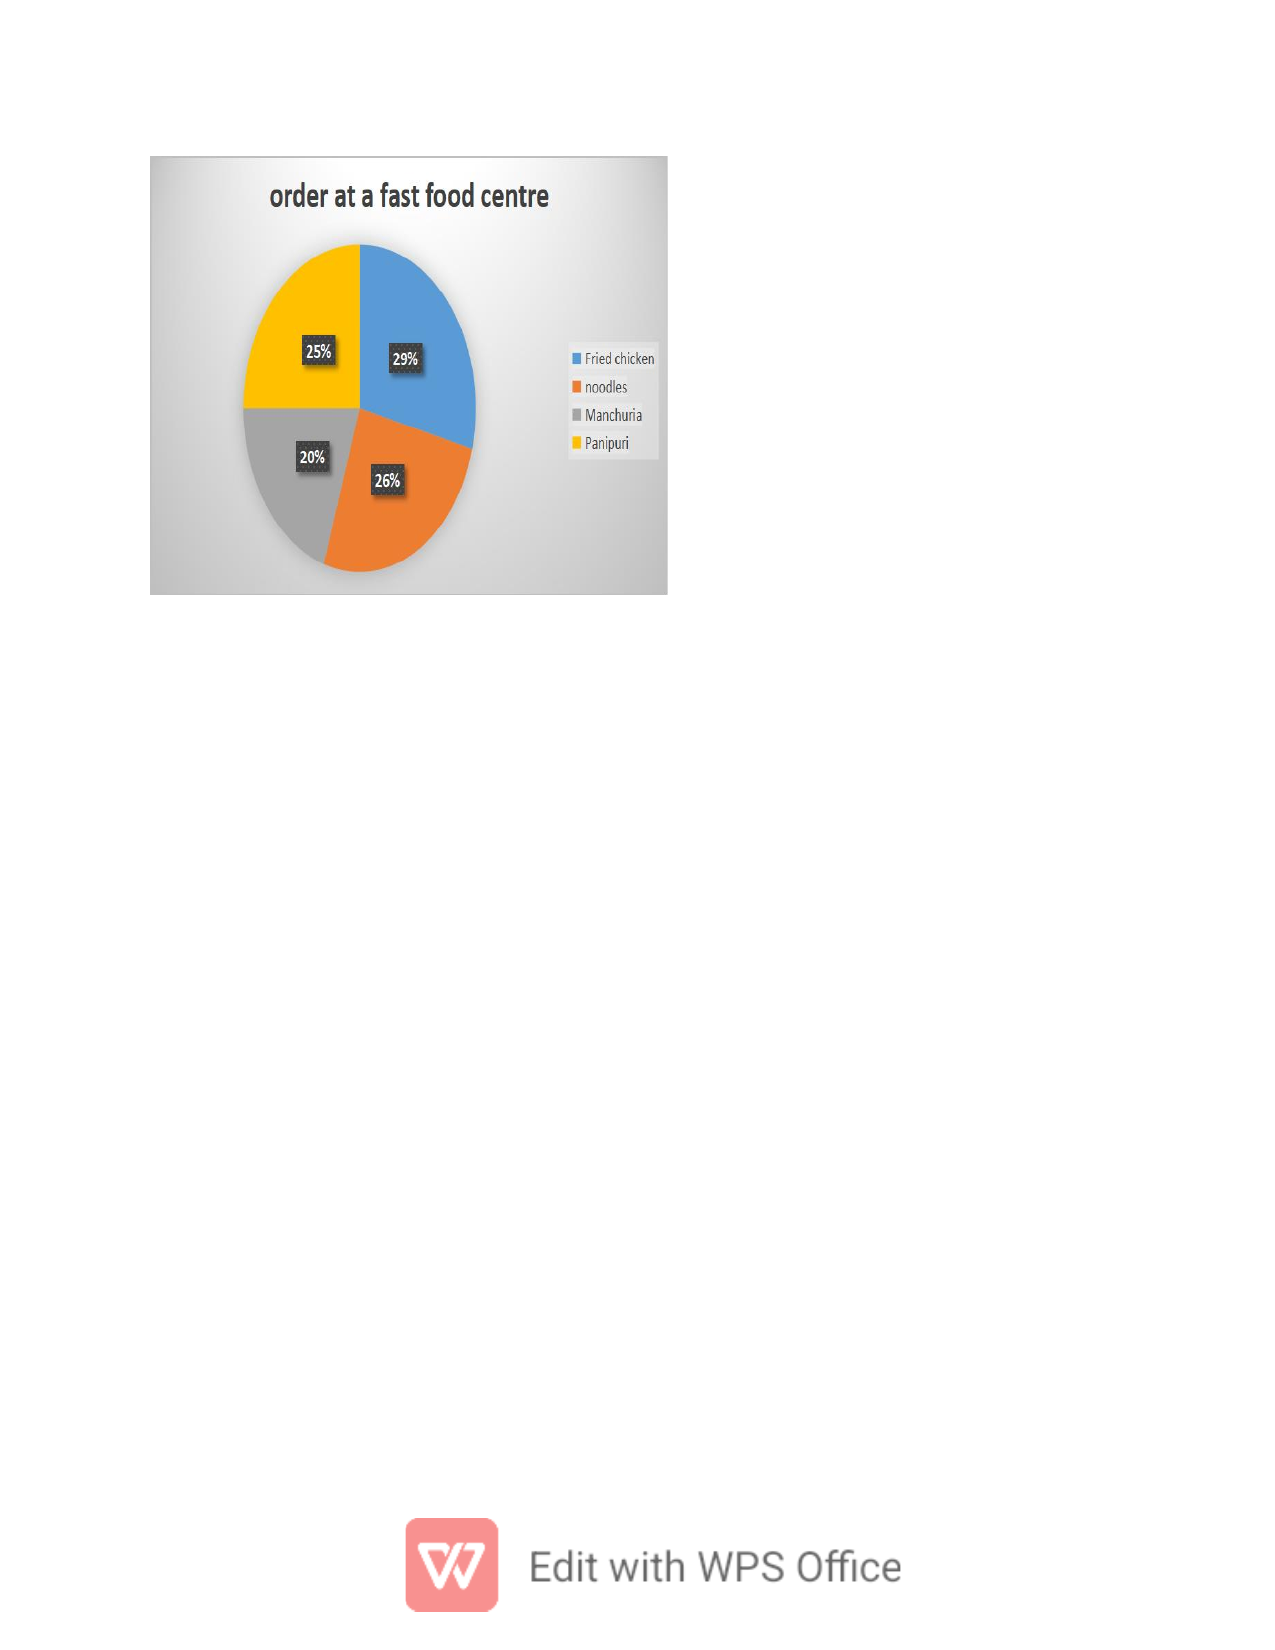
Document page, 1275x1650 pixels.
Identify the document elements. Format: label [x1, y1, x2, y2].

picture [150, 156, 668, 595]
picture [405, 1518, 901, 1612]
